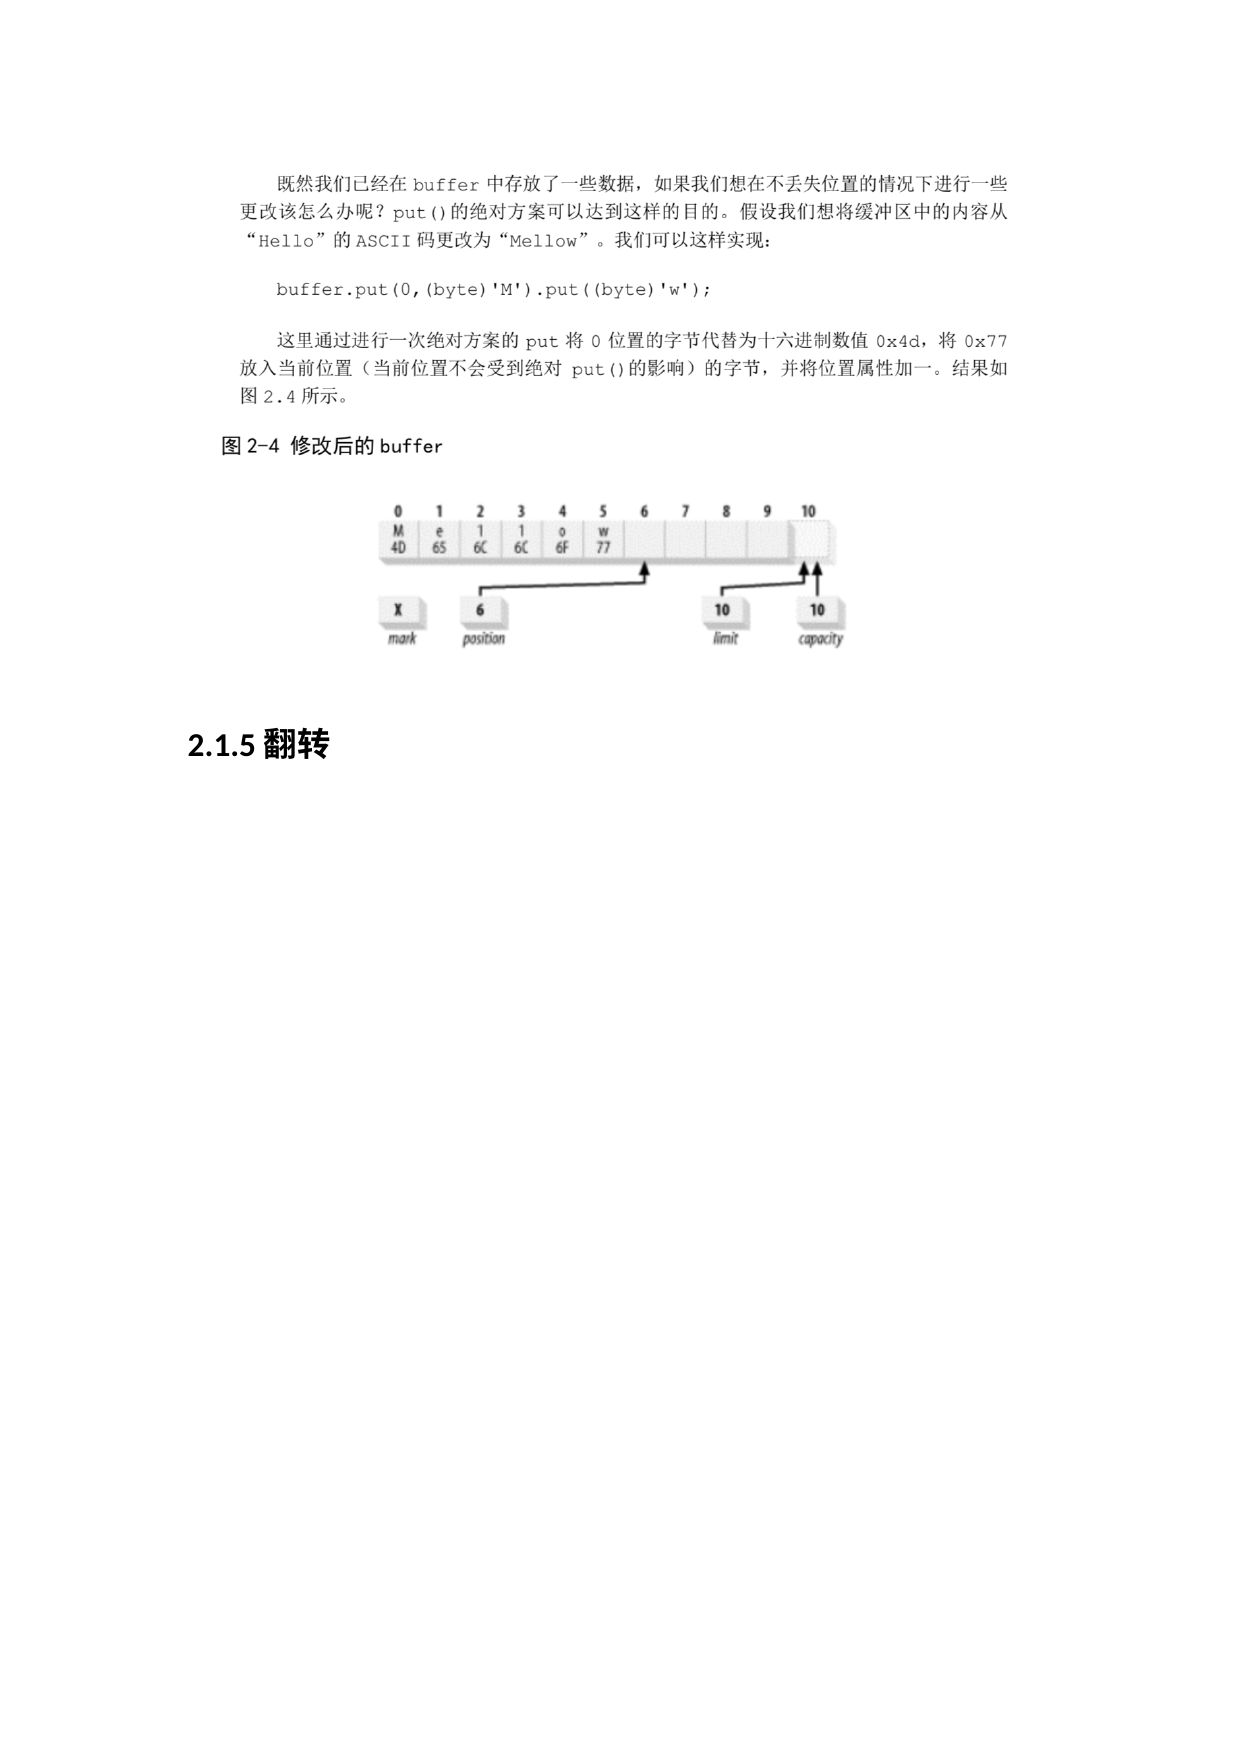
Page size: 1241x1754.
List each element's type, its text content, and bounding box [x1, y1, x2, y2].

subtitle 2.1.5 翻转 [187, 709, 1053, 774]
picture [187, 162, 1053, 667]
